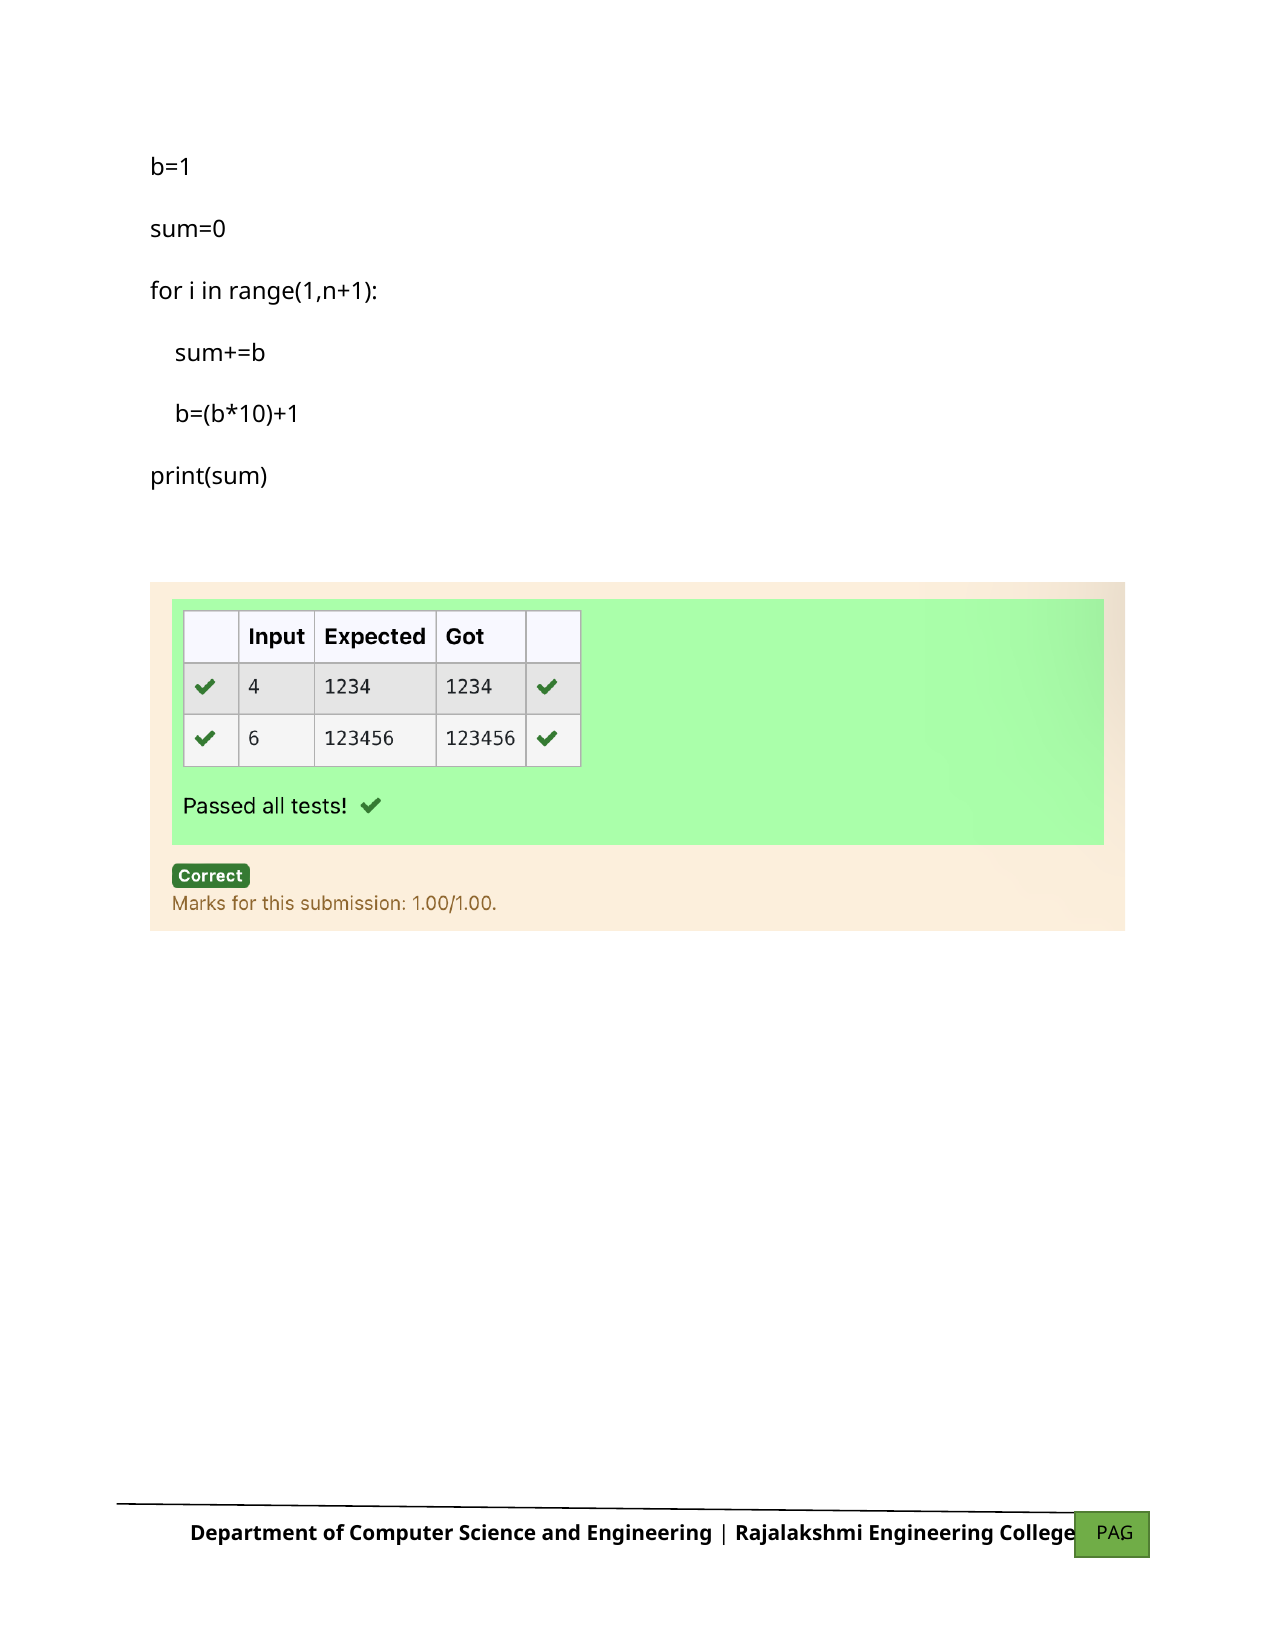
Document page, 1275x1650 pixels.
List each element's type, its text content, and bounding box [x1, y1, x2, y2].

text sum=0 [150, 212, 1125, 244]
text sum+=b [150, 335, 1125, 368]
text for i in range(1,n+1): [150, 273, 1125, 306]
text b=1 [150, 150, 1125, 183]
text b=(b*10)+1 [150, 397, 1125, 430]
picture [150, 582, 1125, 931]
text print(sum) [150, 459, 1125, 491]
